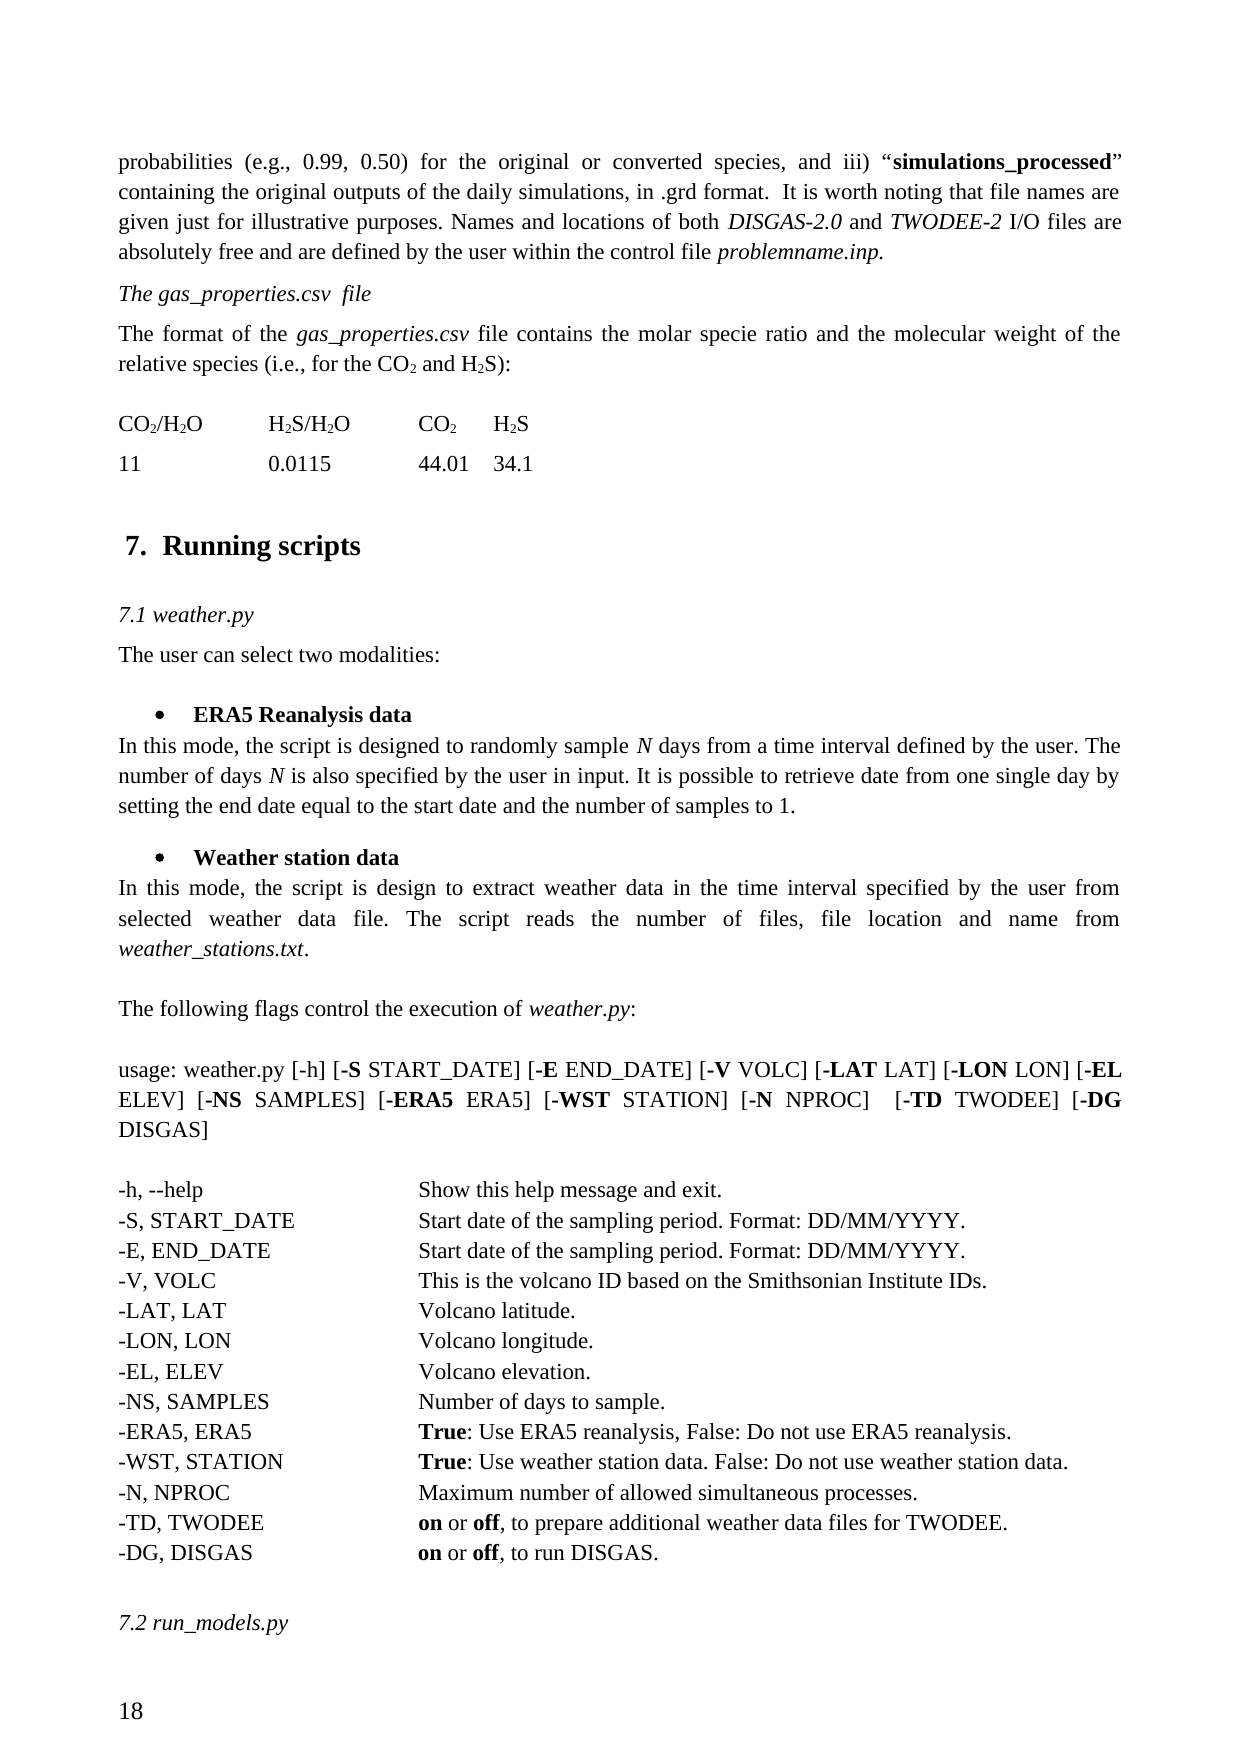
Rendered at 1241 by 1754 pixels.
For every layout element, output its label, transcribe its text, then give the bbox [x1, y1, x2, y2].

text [118, 148, 1122, 265]
text -WST, STATION True: Use weather station data. False: Do not use weather station data. [118, 1448, 1122, 1475]
text usage: weather.py [-h] [-S START_DATE] [-E END_DATE] [-V VOLC] [-LAT LAT] [-LON LON] [-EL ELEV] [-NS SAMPLES] [-ERA5 ERA5] [-WST STATION] [-N NPROC] [-TD TWODEE] [-DG DISGAS] [118, 1056, 1122, 1142]
list ERA5 Reanalysis data [156, 701, 1122, 728]
text -DG, DISGAS on or off, to run DISGAS. [118, 1539, 1122, 1565]
text CO2/H2O H2S/H2O CO2 H2S [118, 410, 1122, 436]
text 11 0.0115 44.01 34.1 [118, 449, 1122, 476]
text -ERA5, ERA5 True: Use ERA5 reanalysis, False: Do not use ERA5 reanalysis. [118, 1418, 1122, 1444]
text -TD, TWODEE on or off, to prepare additional weather data files for TWODEE. [118, 1509, 1122, 1535]
text The format of the gas_properties.csv file contains the molar specie ratio and the molecular weight of the relative species (i.e., for the CO2 and H2S): [118, 320, 1122, 376]
text The following flags control the execution of weather.py: [118, 995, 1122, 1022]
text -LON, LON Volcano longitude. [118, 1328, 1122, 1354]
text -N, NPROC Maximum number of allowed simultaneous processes. [118, 1479, 1122, 1505]
text -NS, SAMPLES Number of days to sample. [118, 1388, 1122, 1414]
subtitle Running scripts [125, 528, 1122, 562]
text -S, START_DATE Start date of the sampling period. Format: DD/MM/YYYY. [118, 1207, 1122, 1233]
text The user can select two modalities: [118, 641, 1122, 667]
text The gas_properties.csv file [118, 280, 1122, 307]
text In this mode, the script is designed to randomly sample N days from a time interval defined by the user. The number of days N is also specified by the user in input. It is possible to retrieve date from one single day by setting the end date equal to the start date and the number of samples to 1. [118, 732, 1122, 818]
text -EL, ELEV Volcano elevation. [118, 1358, 1122, 1384]
text -h, --help Show this help message and exit. [118, 1177, 1122, 1203]
text -V, VOLC This is the volcano ID based on the Smithsonian Institute IDs. [118, 1267, 1122, 1293]
text In this mode, the script is design to extract weather data in the time interval specified by the user from selected weather data file. The script reads the number of files, file location and name from weather_stations.txt. [118, 874, 1122, 961]
list Weather station data [156, 844, 1122, 871]
text 7.2 run_models.py [118, 1609, 1122, 1635]
text -LAT, LAT Volcano latitude. [118, 1297, 1122, 1324]
text -E, END_DATE Start date of the sampling period. Format: DD/MM/YYYY. [118, 1237, 1122, 1263]
text 7.1 weather.py [118, 602, 1122, 628]
